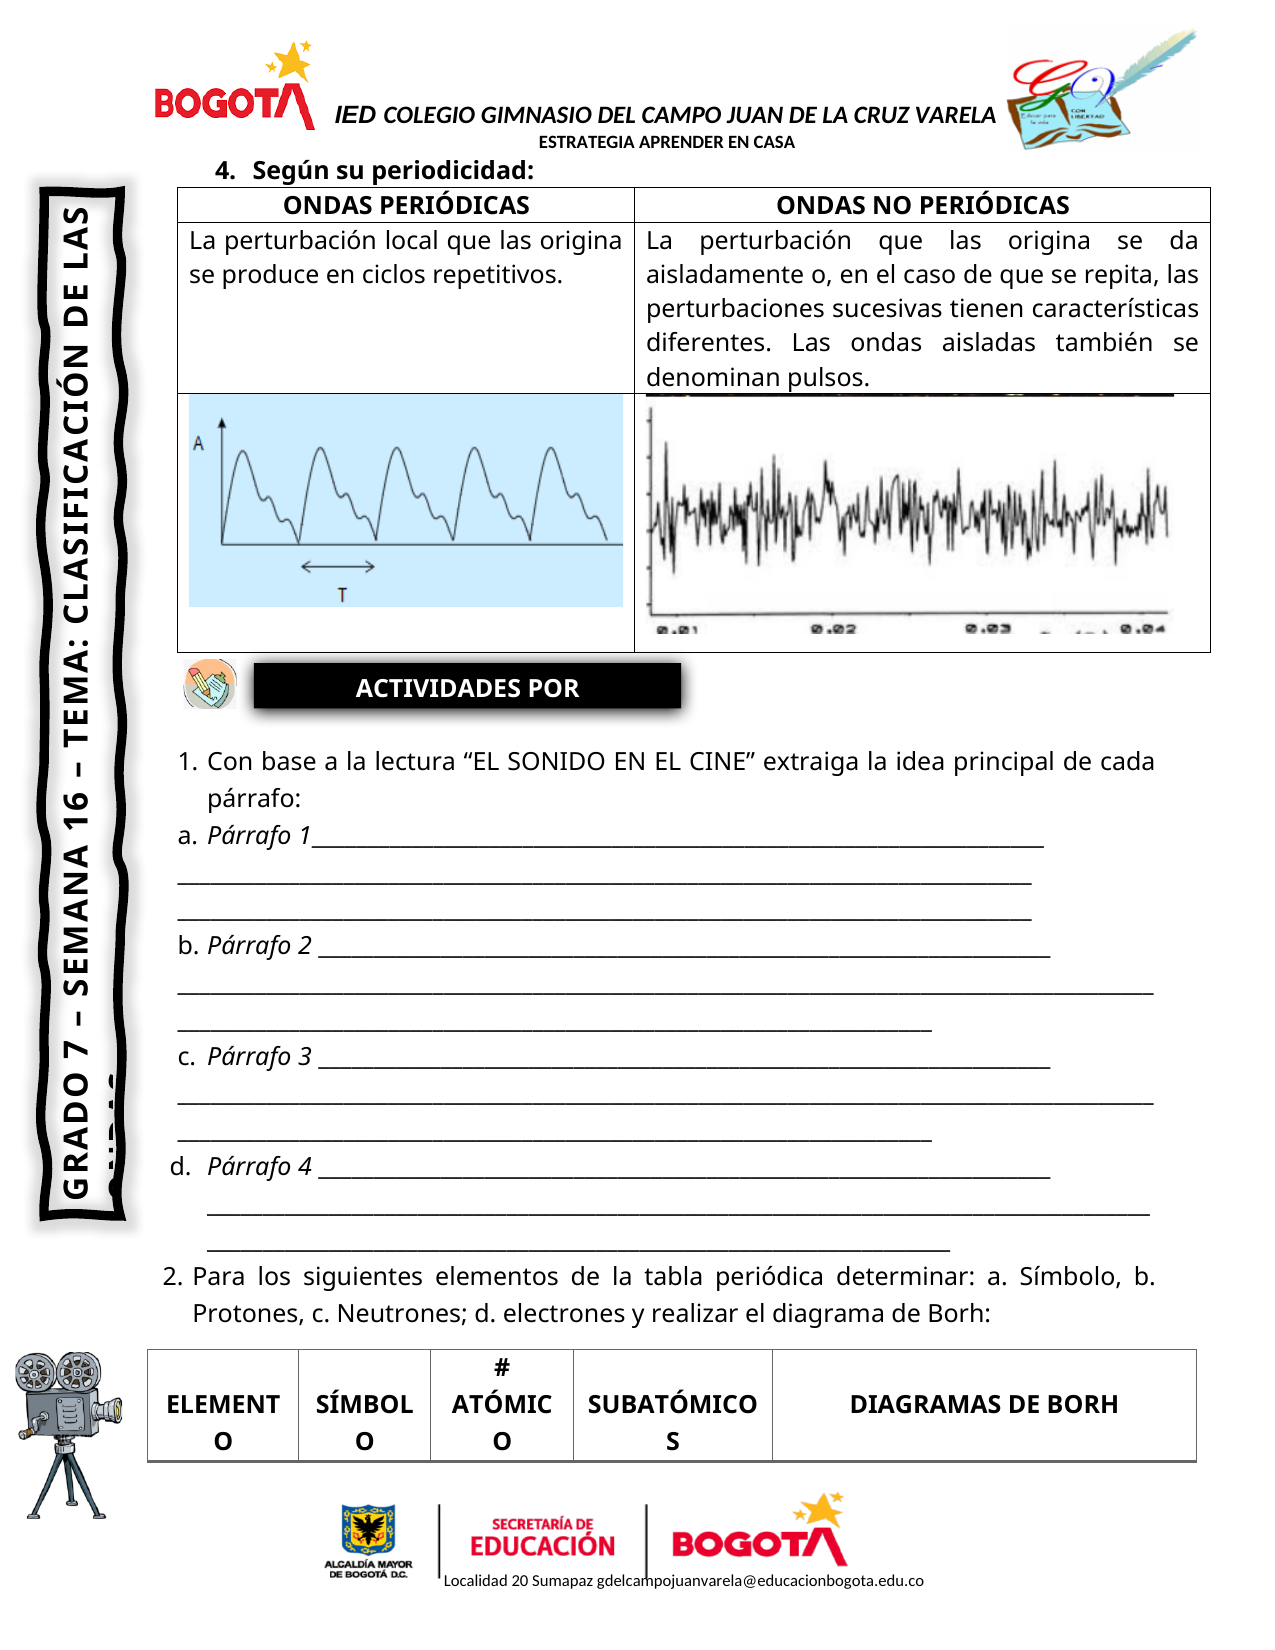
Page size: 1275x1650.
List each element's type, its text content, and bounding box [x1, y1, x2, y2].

table_header ONDAS PERIÓDICAS [178, 188, 634, 222]
table_header SUBATÓMICOS [574, 1350, 772, 1460]
picture [188, 394, 624, 607]
list Con base a la lectura “EL SONIDO EN EL CINE” extraiga la idea principal de cada párrafo: [177, 744, 1157, 815]
list ____________________________________________________________________________________________________________________________________________________________ [177, 965, 1157, 1036]
picture [184, 659, 237, 709]
table_header ELEMENTO [148, 1350, 298, 1460]
list ____________________________________________________________________________________________________________________________________________________________ [177, 1075, 1157, 1146]
table_cell La perturbación que las origina se da aisladamente o, en el caso de que se repita, las perturbaciones sucesivas tienen características diferentes. Las ondas aisladas también se denominan pulsos. [635, 223, 1210, 393]
table_cell [635, 394, 1210, 652]
list Párrafo 3 __________________________________________________________________ [177, 1038, 1157, 1072]
picture [314, 1487, 860, 1582]
table_header # ATÓMICO [431, 1350, 573, 1460]
list Párrafo 2 __________________________________________________________________ [177, 928, 1157, 962]
picture [1005, 26, 1199, 151]
list _____________________________________________________________________________ [177, 891, 1157, 925]
table_header ONDAS NO PERIÓDICAS [635, 188, 1210, 222]
picture [109, 17, 355, 166]
list Según su periodicidad: [215, 153, 1157, 187]
table_header SÍMBOLO [299, 1350, 430, 1460]
picture [15, 1352, 123, 1519]
picture [645, 394, 1175, 634]
table_cell [178, 394, 634, 652]
list _____________________________________________________________________________ [177, 854, 1157, 888]
table_header DIAGRAMAS DE BORH [773, 1350, 1196, 1460]
list Párrafo 1__________________________________________________________________ [177, 818, 1157, 852]
table_cell La perturbación local que las origina se produce en ciclos repetitivos. [178, 223, 634, 393]
list Párrafo 4 __________________________________________________________________ [169, 1148, 1157, 1183]
list ________________________________________________________________________________________________________________________________________________________ [207, 1185, 1157, 1256]
list Para los siguientes elementos de la tabla periódica determinar: a. Símbolo, b. Protones, c. Neutrones; d. electrones y realizar el diagrama de Borh: [162, 1259, 1157, 1330]
